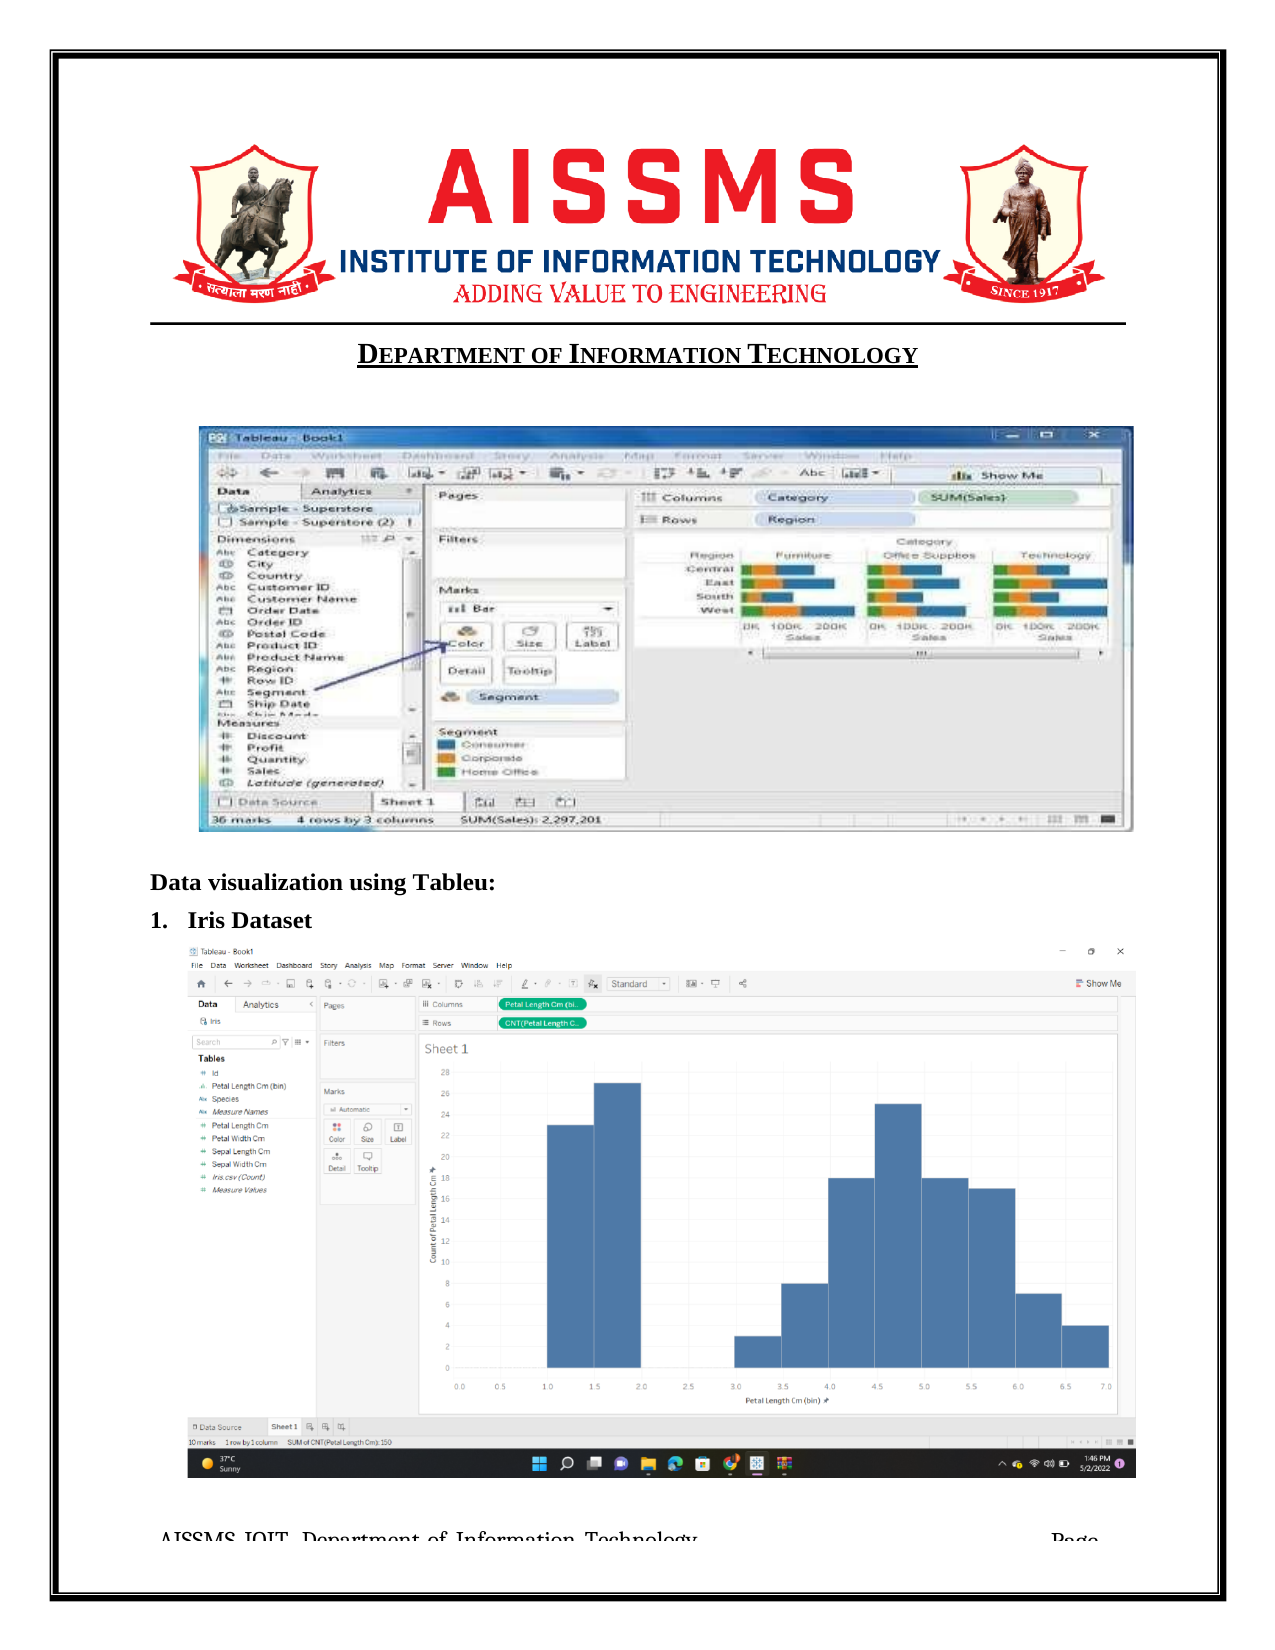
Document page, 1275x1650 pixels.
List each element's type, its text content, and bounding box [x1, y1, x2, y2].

picture [187, 944, 1136, 1478]
picture [150, 87, 1126, 325]
text Data visualization using Tableu: [150, 867, 1032, 895]
picture [198, 426, 1134, 832]
text DEPARTMENT OF INFORMATION TECHNOLOGY [356, 337, 920, 370]
list Iris Dataset [150, 906, 1032, 933]
